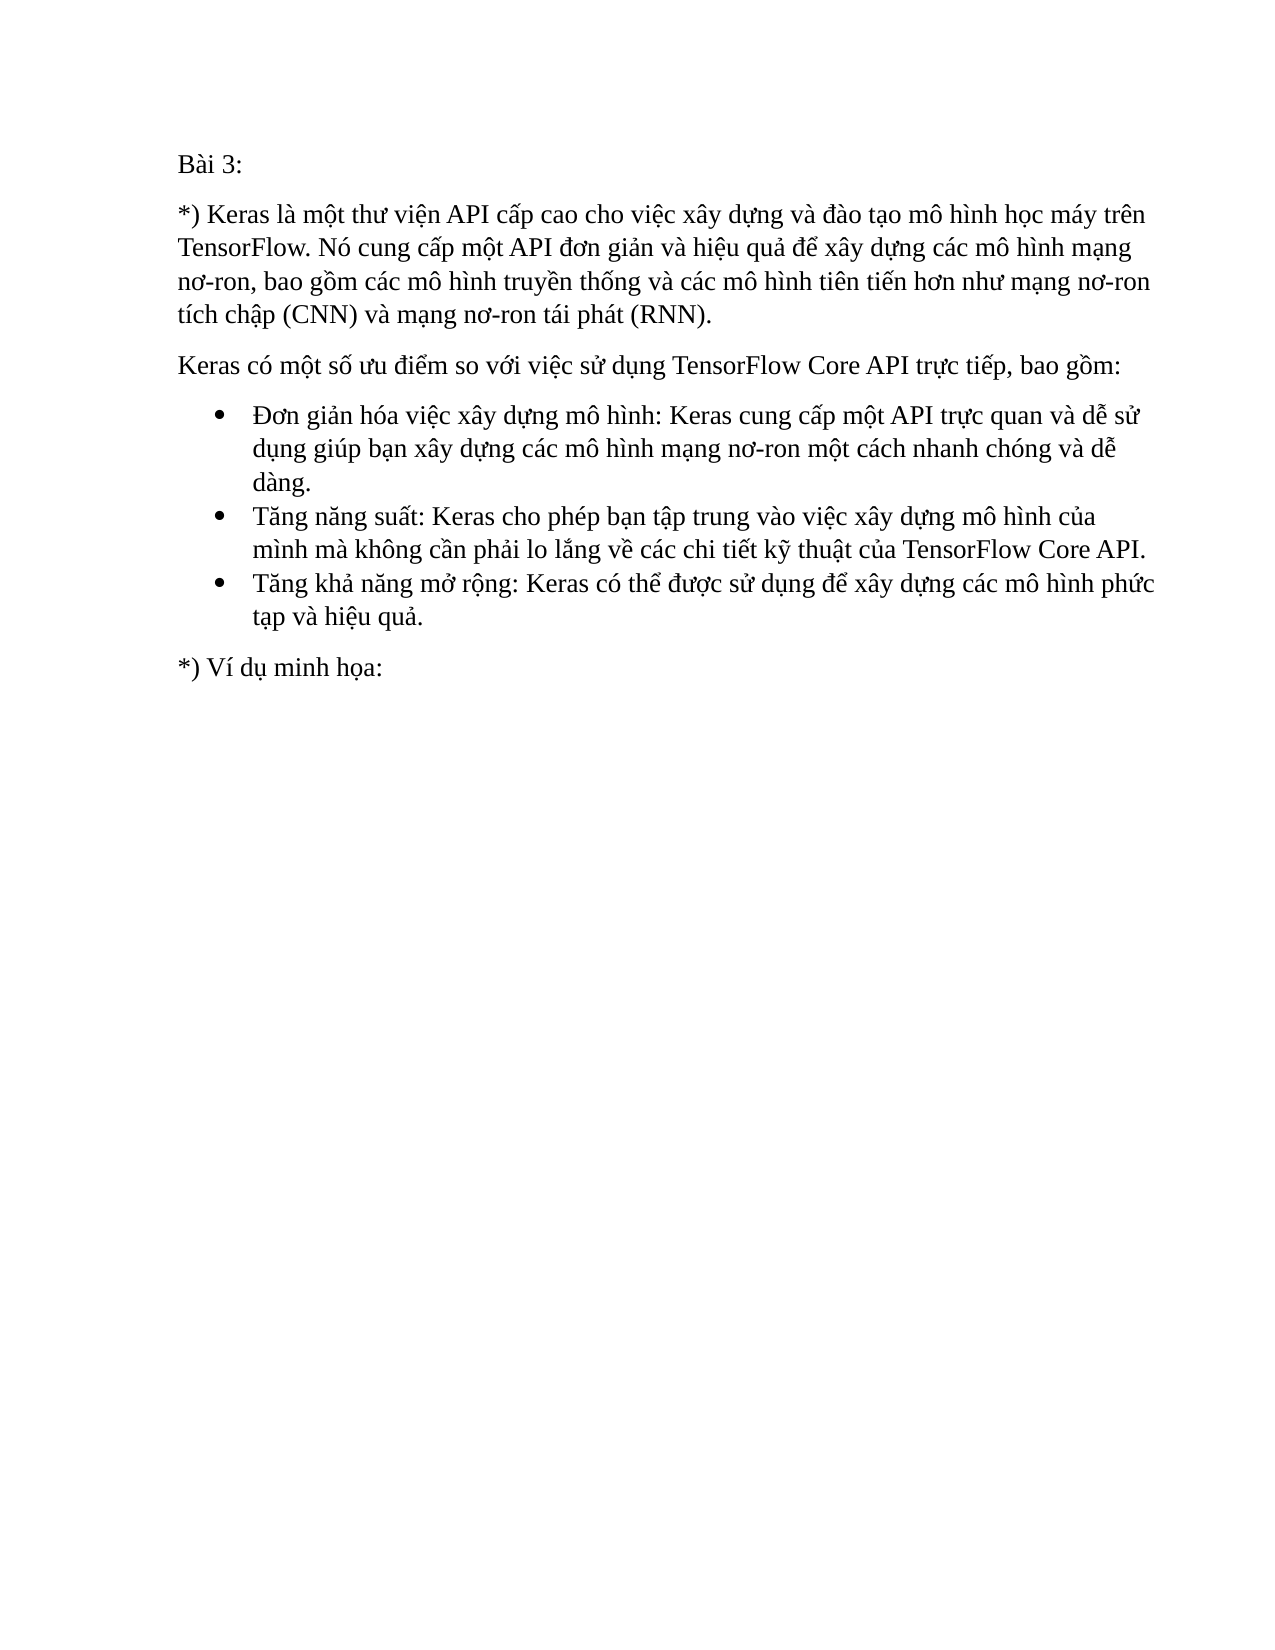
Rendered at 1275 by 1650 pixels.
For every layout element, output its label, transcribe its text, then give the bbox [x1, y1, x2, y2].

list Tăng năng suất: Keras cho phép bạn tập trung vào việc xây dựng mô hình của mình mà không cần phải lo lắng về các chi tiết kỹ thuật của TensorFlow Core API. [215, 500, 1157, 564]
list Tăng khả năng mở rộng: Keras có thể được sử dụng để xây dựng các mô hình phức tạp và hiệu quả. [215, 567, 1157, 632]
list Đơn giản hóa việc xây dựng mô hình: Keras cung cấp một API trực quan và dễ sử dụng giúp bạn xây dựng các mô hình mạng nơ-ron một cách nhanh chóng và dễ dàng. [215, 399, 1157, 497]
text *) Keras là một thư viện API cấp cao cho việc xây dựng và đào tạo mô hình học máy trên TensorFlow. Nó cung cấp một API đơn giản và hiệu quả để xây dựng các mô hình mạng nơ-ron, bao gồm các mô hình truyền thống và các mô hình tiên tiến hơn như mạng nơ-ron tích chập (CNN) và mạng nơ-ron tái phát (RNN). [177, 198, 1157, 330]
text *) Ví dụ minh họa: [177, 651, 1157, 682]
text Keras có một số ưu điểm so với việc sử dụng TensorFlow Core API trực tiếp, bao gồm: [177, 349, 1157, 380]
text Bài 3: [177, 148, 1157, 179]
